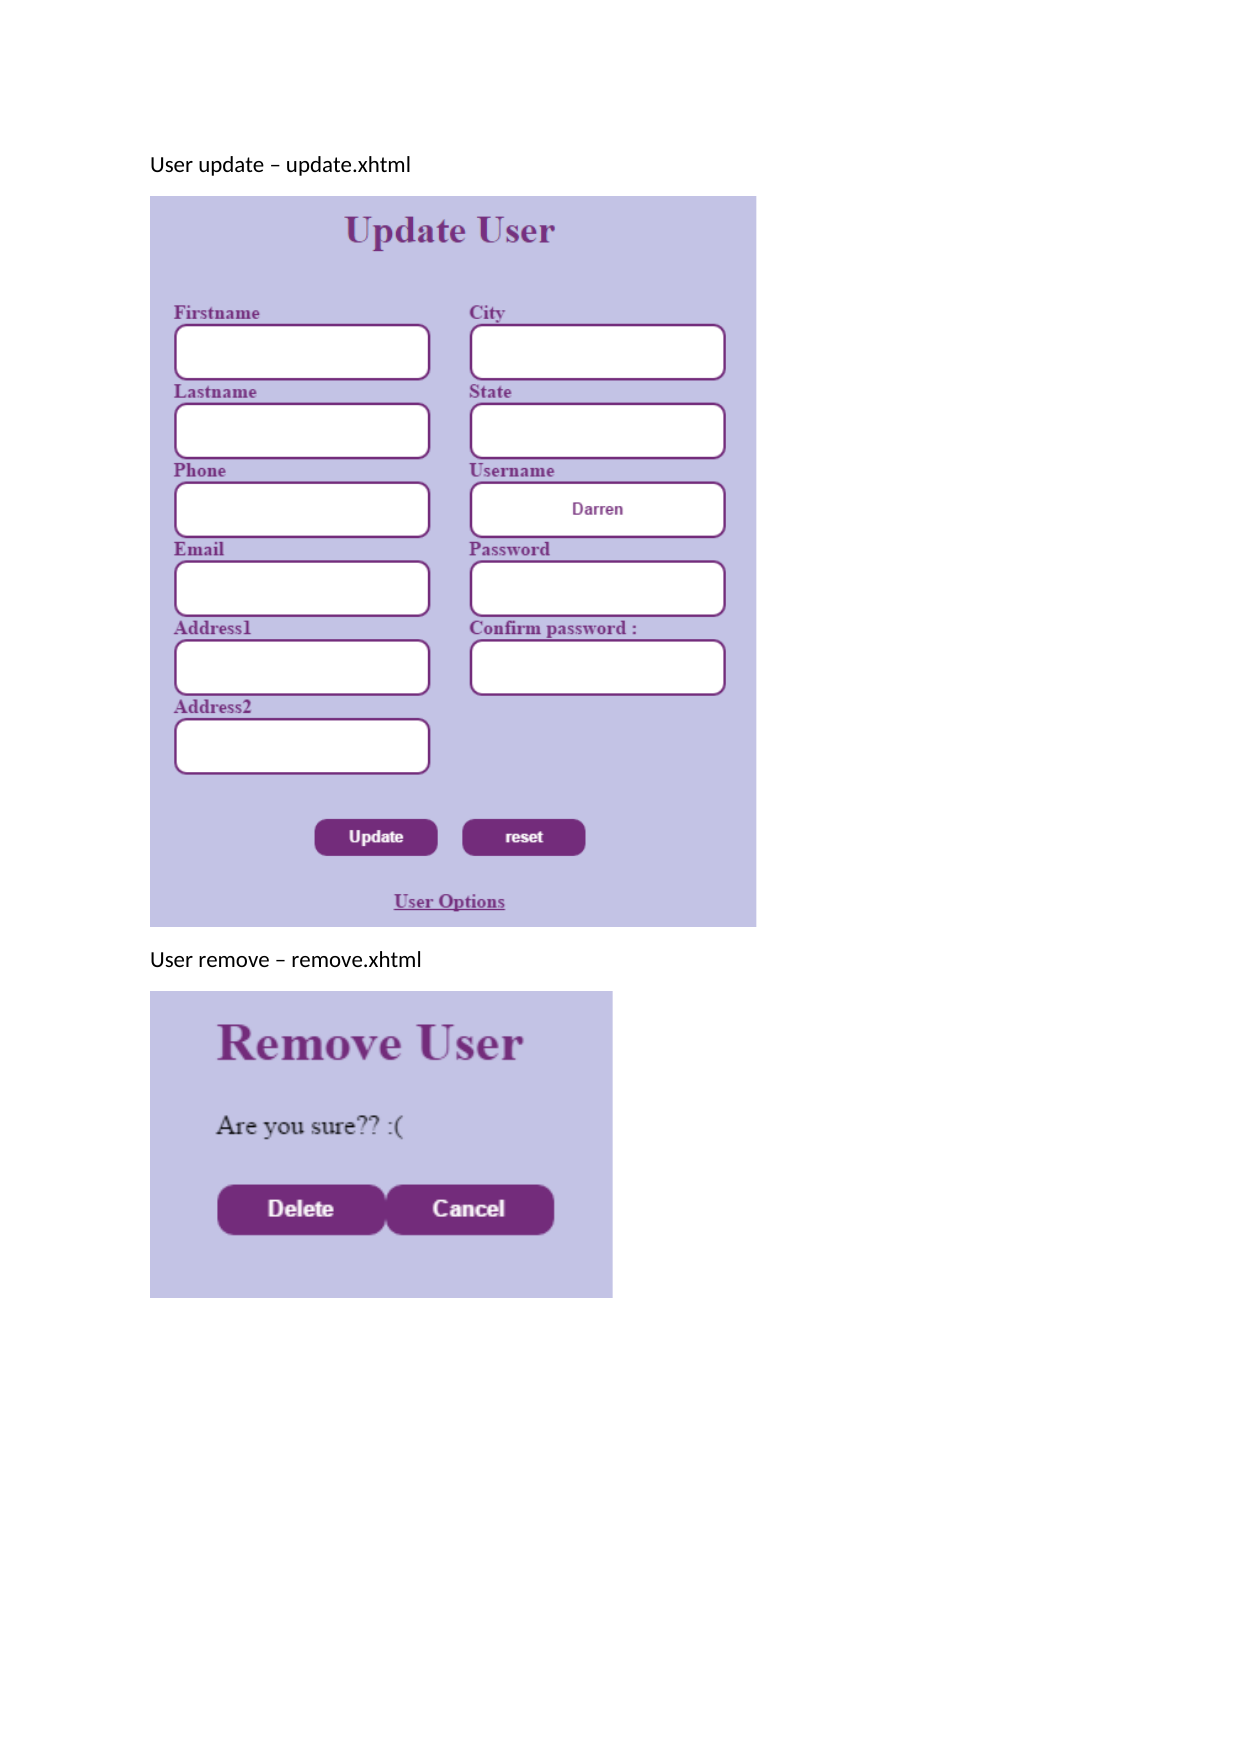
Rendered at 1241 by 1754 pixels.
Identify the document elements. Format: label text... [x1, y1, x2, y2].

picture [150, 991, 613, 1298]
text User remove – remove.xhtml [150, 945, 1090, 973]
text User update – update.xhtml [150, 150, 1090, 178]
picture [150, 196, 757, 927]
